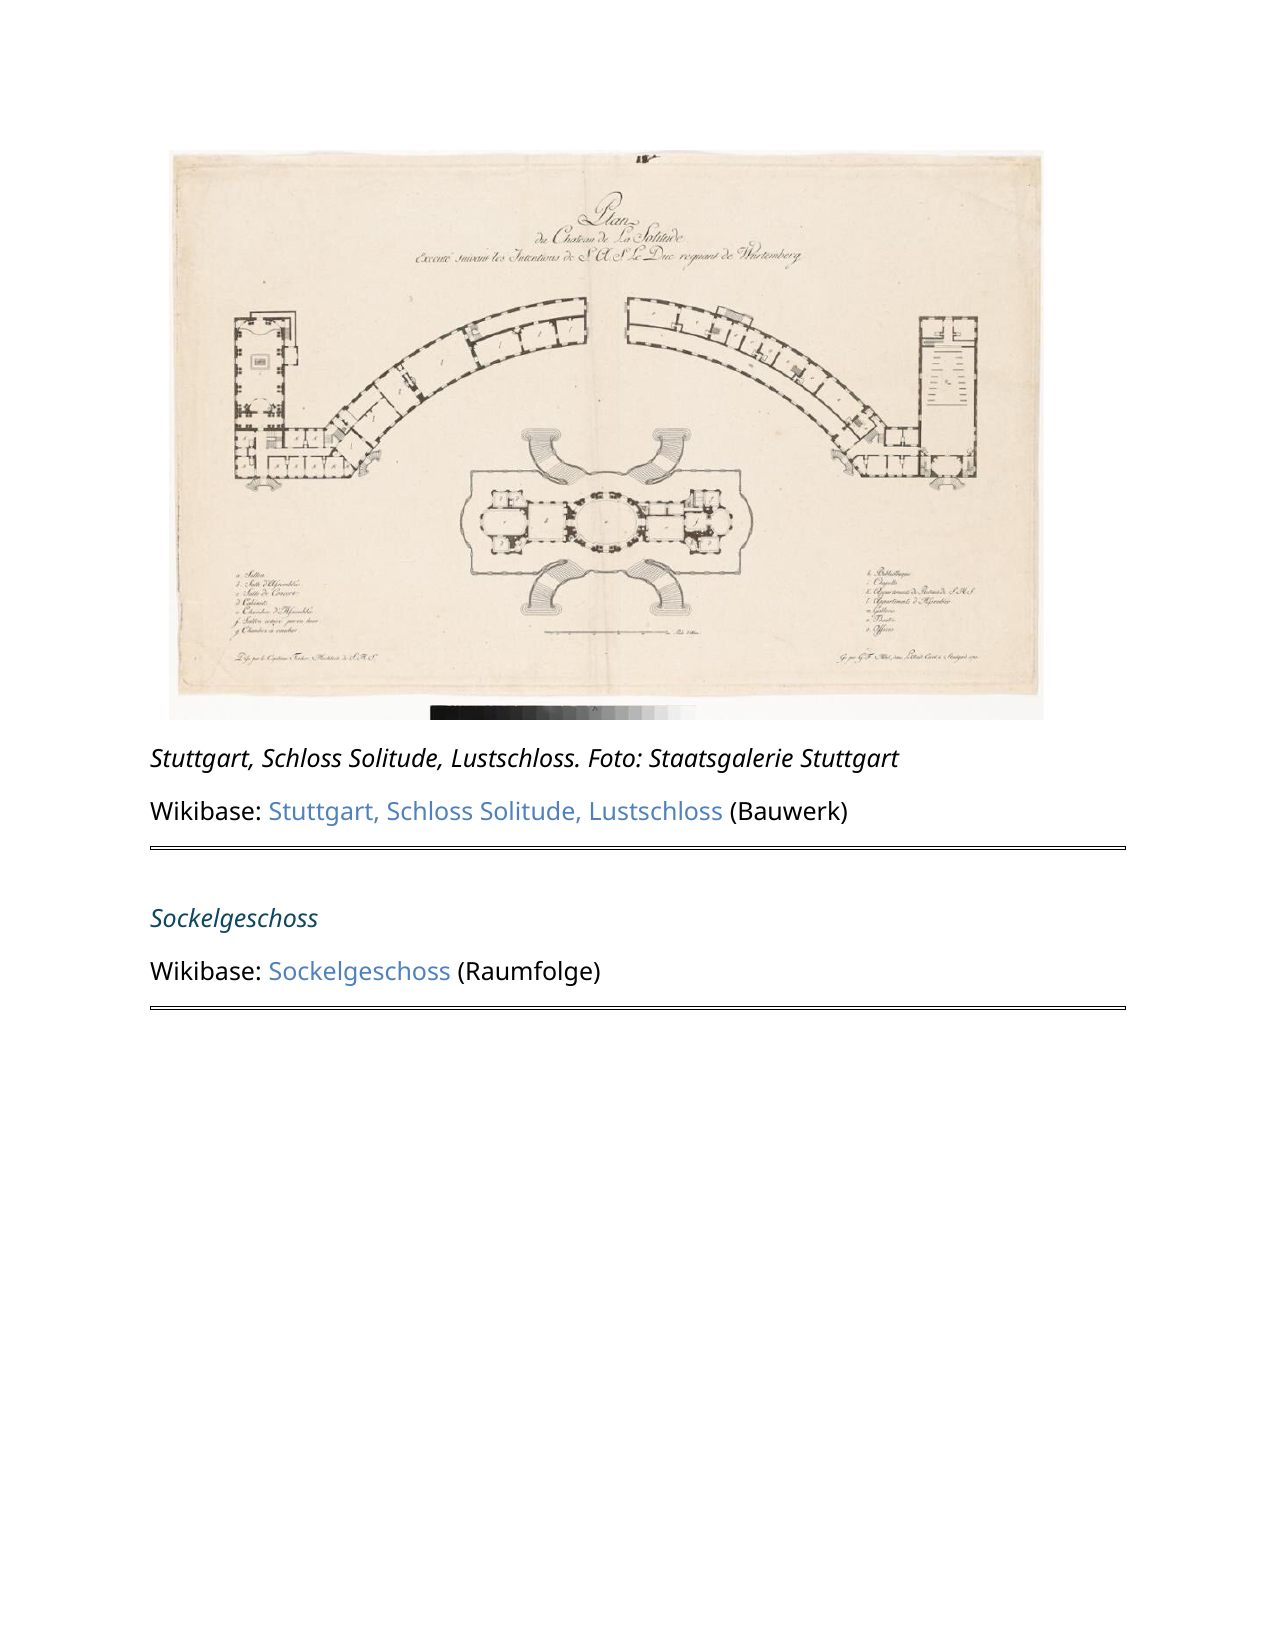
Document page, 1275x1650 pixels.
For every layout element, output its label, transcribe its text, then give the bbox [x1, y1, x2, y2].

text Wikibase: Sockelgeschoss (Raumfolge) [150, 954, 1125, 988]
text Wikibase: Stuttgart, Schloss Solitude, Lustschloss (Bauwerk) [150, 793, 1125, 827]
picture [168, 150, 1044, 720]
subtitle Sockelgeschoss [150, 901, 1125, 935]
text Stuttgart, Schloss Solitude, Lustschloss. Foto: Staatsgalerie Stuttgart [150, 741, 1125, 774]
